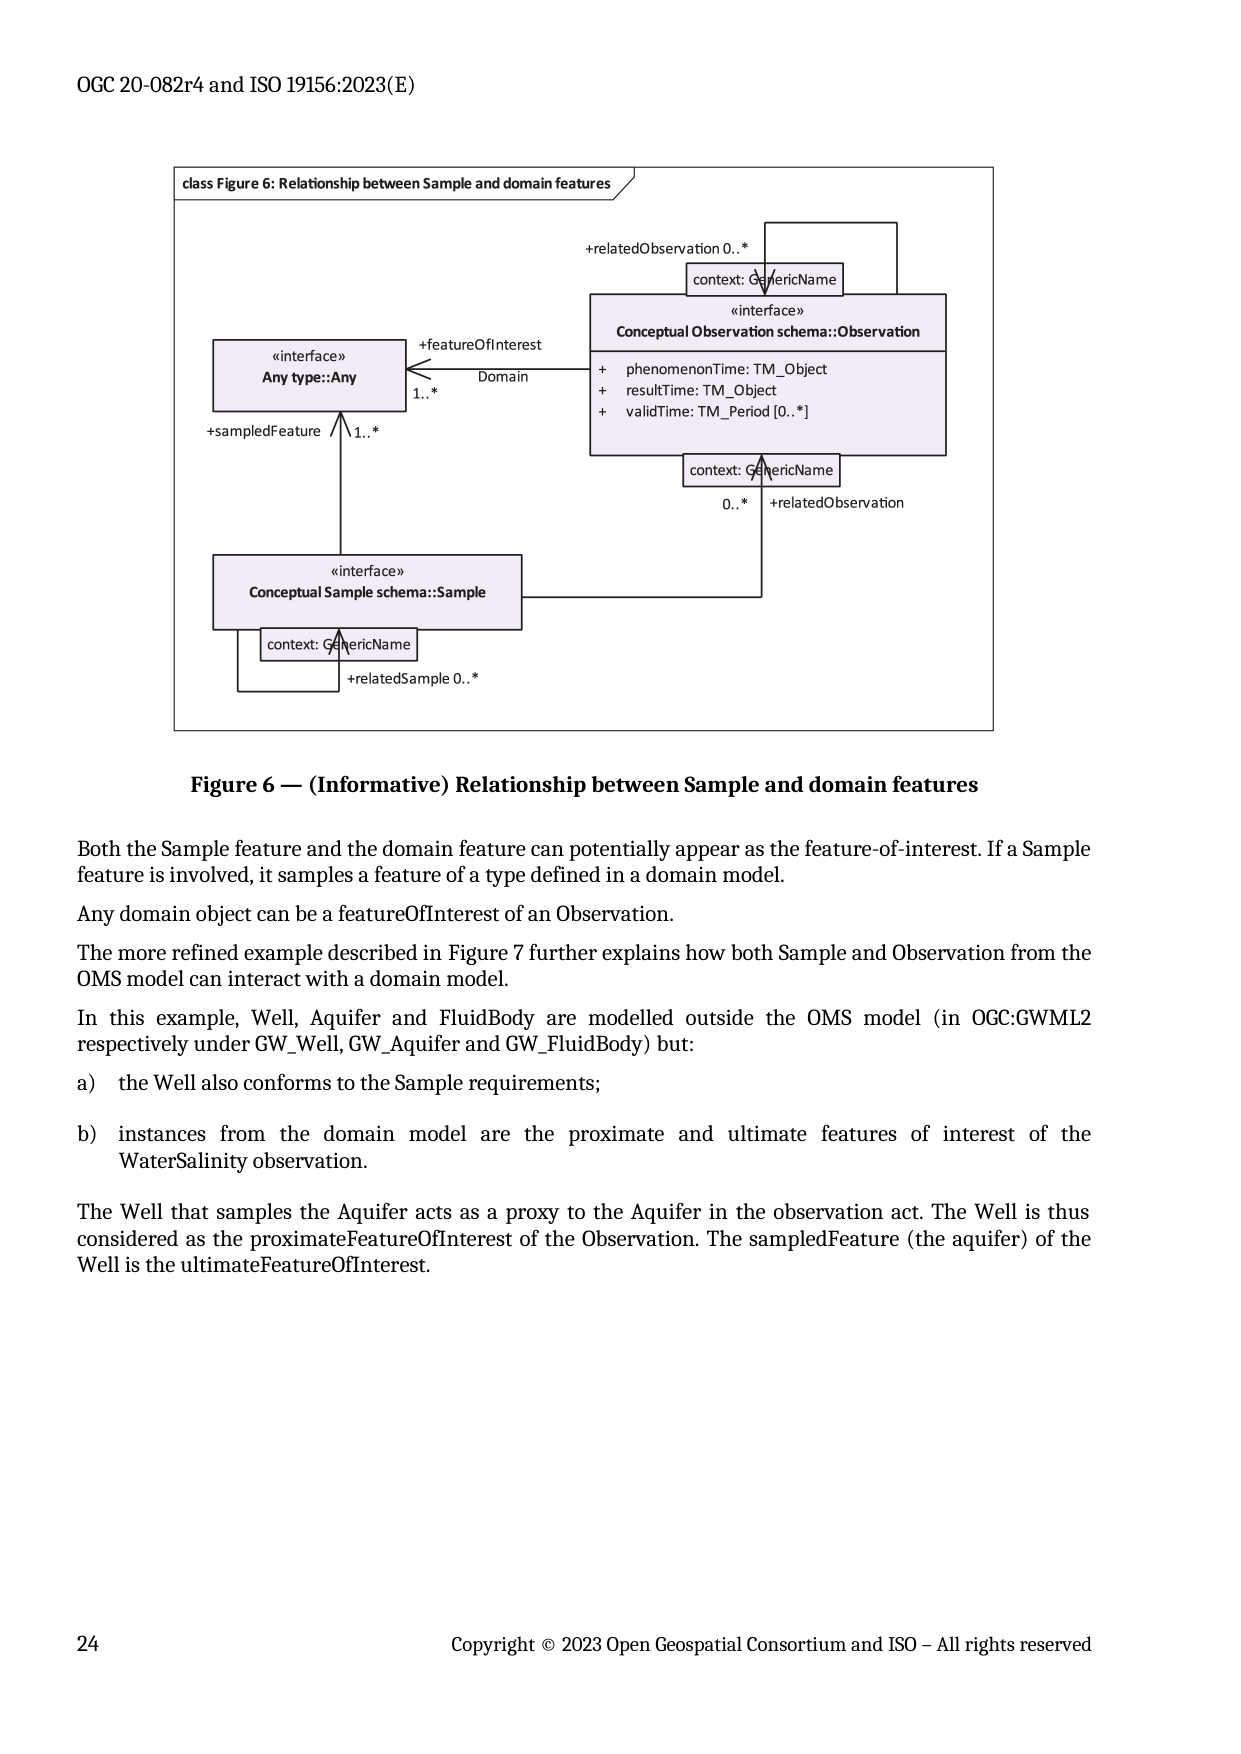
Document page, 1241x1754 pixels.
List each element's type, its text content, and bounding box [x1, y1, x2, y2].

title Figure 6 — (Informative) Relationship between Sample and domain features [77, 772, 1092, 798]
text Any domain object can be a featureOfInterest of an Observation. [77, 901, 1092, 927]
text Both the Sample feature and the domain feature can potentially appear as the feature-of-interest. If a Sample feature is involved, it samples a feature of a type defined in a domain model. [77, 835, 1092, 888]
list a) the Well also conforms to the Sample requirements; [77, 1070, 1092, 1096]
text The more refined example described in Figure 7 further explains how both Sample and Observation from the OMS model can interact with a domain model. [77, 939, 1092, 992]
picture [172, 165, 997, 734]
text In this example, Well, Aquifer and FluidBody are modelled outside the OMS model (in OGC:GWML2 respectively under GW_Well, GW_Aquifer and GW_FluidBody) but: [77, 1005, 1092, 1057]
list b) instances from the domain model are the proximate and ultimate features of interest of the WaterSalinity observation. [77, 1121, 1092, 1174]
text The Well that samples the Aquifer acts as a proxy to the Aquifer in the observation act. The Well is thus considered as the proximateFeatureOfInterest of the Observation. The sampledFeature (the aquifer) of the Well is the ultimateFeatureOfInterest. [77, 1199, 1092, 1278]
